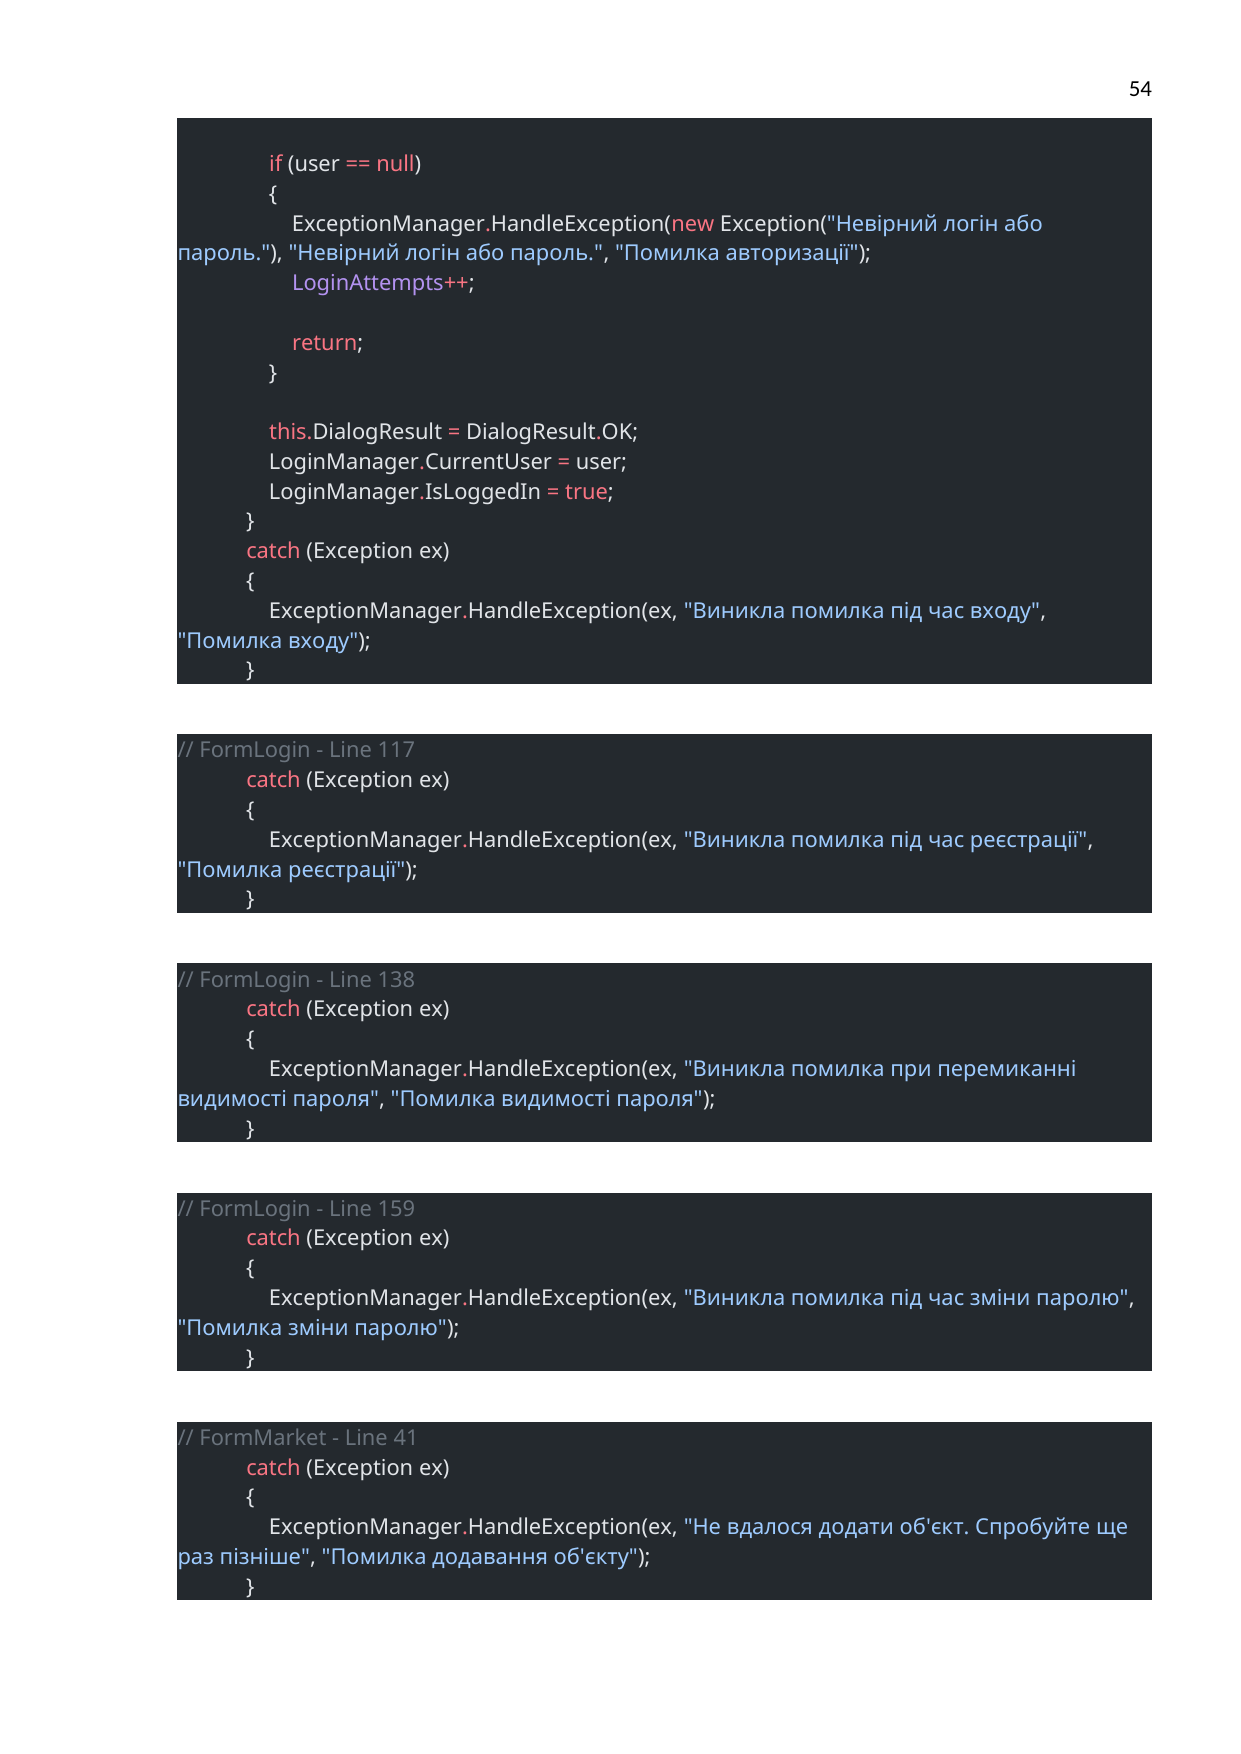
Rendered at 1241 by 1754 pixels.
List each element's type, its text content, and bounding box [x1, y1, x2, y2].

text } [177, 883, 1152, 913]
text ExceptionManager.HandleException(ex, "Виникла помилка під час реєстрації", "Помилка реєстрації"); [177, 824, 1152, 883]
text if (user == null) [177, 148, 1152, 178]
text ExceptionManager.HandleException(new Exception("Невірний логін або пароль."), "Невірний логін або пароль.", "Помилка авторизації"); [177, 207, 1152, 267]
text catch (Exception ex) [177, 1451, 1152, 1481]
text { [177, 1481, 1152, 1511]
text LoginManager.CurrentUser = user; [177, 446, 1152, 476]
text ExceptionManager.HandleException(ex, "Не вдалося додати об'єкт. Спробуйте ще раз пізніше", "Помилка додавання об'єкту"); [177, 1511, 1152, 1571]
text } [177, 1342, 1152, 1371]
text catch (Exception ex) [177, 1222, 1152, 1252]
text } [177, 356, 1152, 386]
text // FormLogin - Line 117 [177, 734, 1152, 764]
text ExceptionManager.HandleException(ex, "Виникла помилка під час входу", "Помилка входу"); [177, 595, 1152, 654]
text LoginAttempts++; [177, 267, 1152, 297]
text catch (Exception ex) [177, 993, 1152, 1023]
text } [177, 654, 1152, 684]
text return; [177, 327, 1152, 356]
text { [177, 1252, 1152, 1282]
text // FormMarket - Line 41 [177, 1422, 1152, 1451]
text ExceptionManager.HandleException(ex, "Виникла помилка під час зміни паролю", "Помилка зміни паролю"); [177, 1282, 1152, 1342]
text { [177, 794, 1152, 824]
text { [177, 1023, 1152, 1053]
text // FormLogin - Line 159 [177, 1193, 1152, 1222]
text { [177, 178, 1152, 207]
text } [177, 505, 1152, 535]
text ExceptionManager.HandleException(ex, "Виникла помилка при перемиканні видимості пароля", "Помилка видимості пароля"); [177, 1053, 1152, 1112]
text this.DialogResult = DialogResult.OK; [177, 416, 1152, 446]
text catch (Exception ex) [177, 535, 1152, 565]
text LoginManager.IsLoggedIn = true; [177, 476, 1152, 505]
text } [177, 1571, 1152, 1600]
text { [177, 565, 1152, 595]
text } [177, 1112, 1152, 1142]
text // FormLogin - Line 138 [177, 963, 1152, 993]
text catch (Exception ex) [177, 764, 1152, 794]
